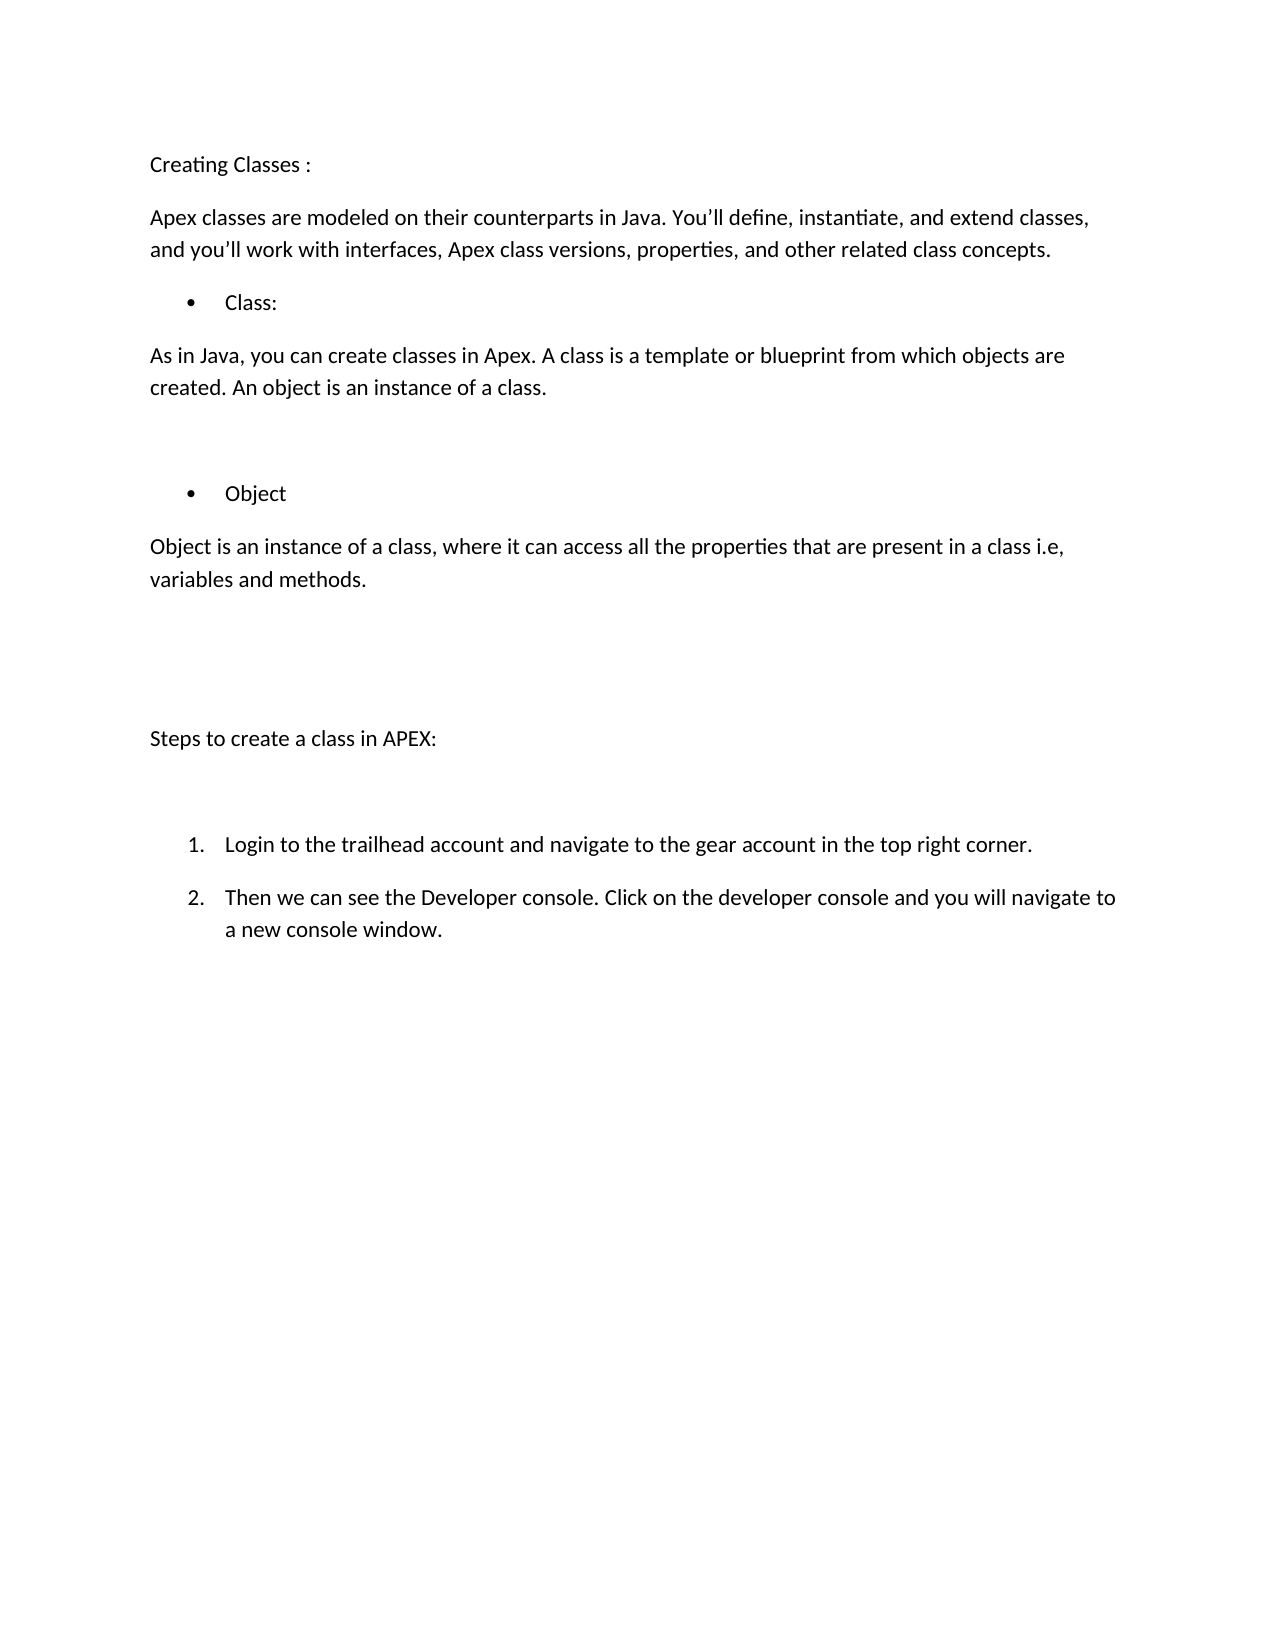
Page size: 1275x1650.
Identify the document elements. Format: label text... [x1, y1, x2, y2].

list Login to the trailhead account and navigate to the gear account in the top right corner. [187, 830, 1125, 858]
text As in Java, you can create classes in Apex. A class is a template or blueprint from which objects are created. An object is an instance of a class. [150, 341, 1125, 401]
text Apex classes are modeled on their counterparts in Java. You’ll define, instantiate, and extend classes, and you’ll work with interfaces, Apex class versions, properties, and other related class concepts. [150, 203, 1125, 263]
text Steps to create a class in APEX: [150, 724, 1125, 752]
list Then we can see the Developer console. Click on the developer console and you will navigate to a new console window. [187, 883, 1125, 943]
text Creating Classes : [150, 150, 1125, 178]
list Class: [187, 288, 1125, 316]
text Object is an instance of a class, where it can access all the properties that are present in a class i.e, variables and methods. [150, 532, 1125, 593]
list Object [187, 479, 1125, 507]
